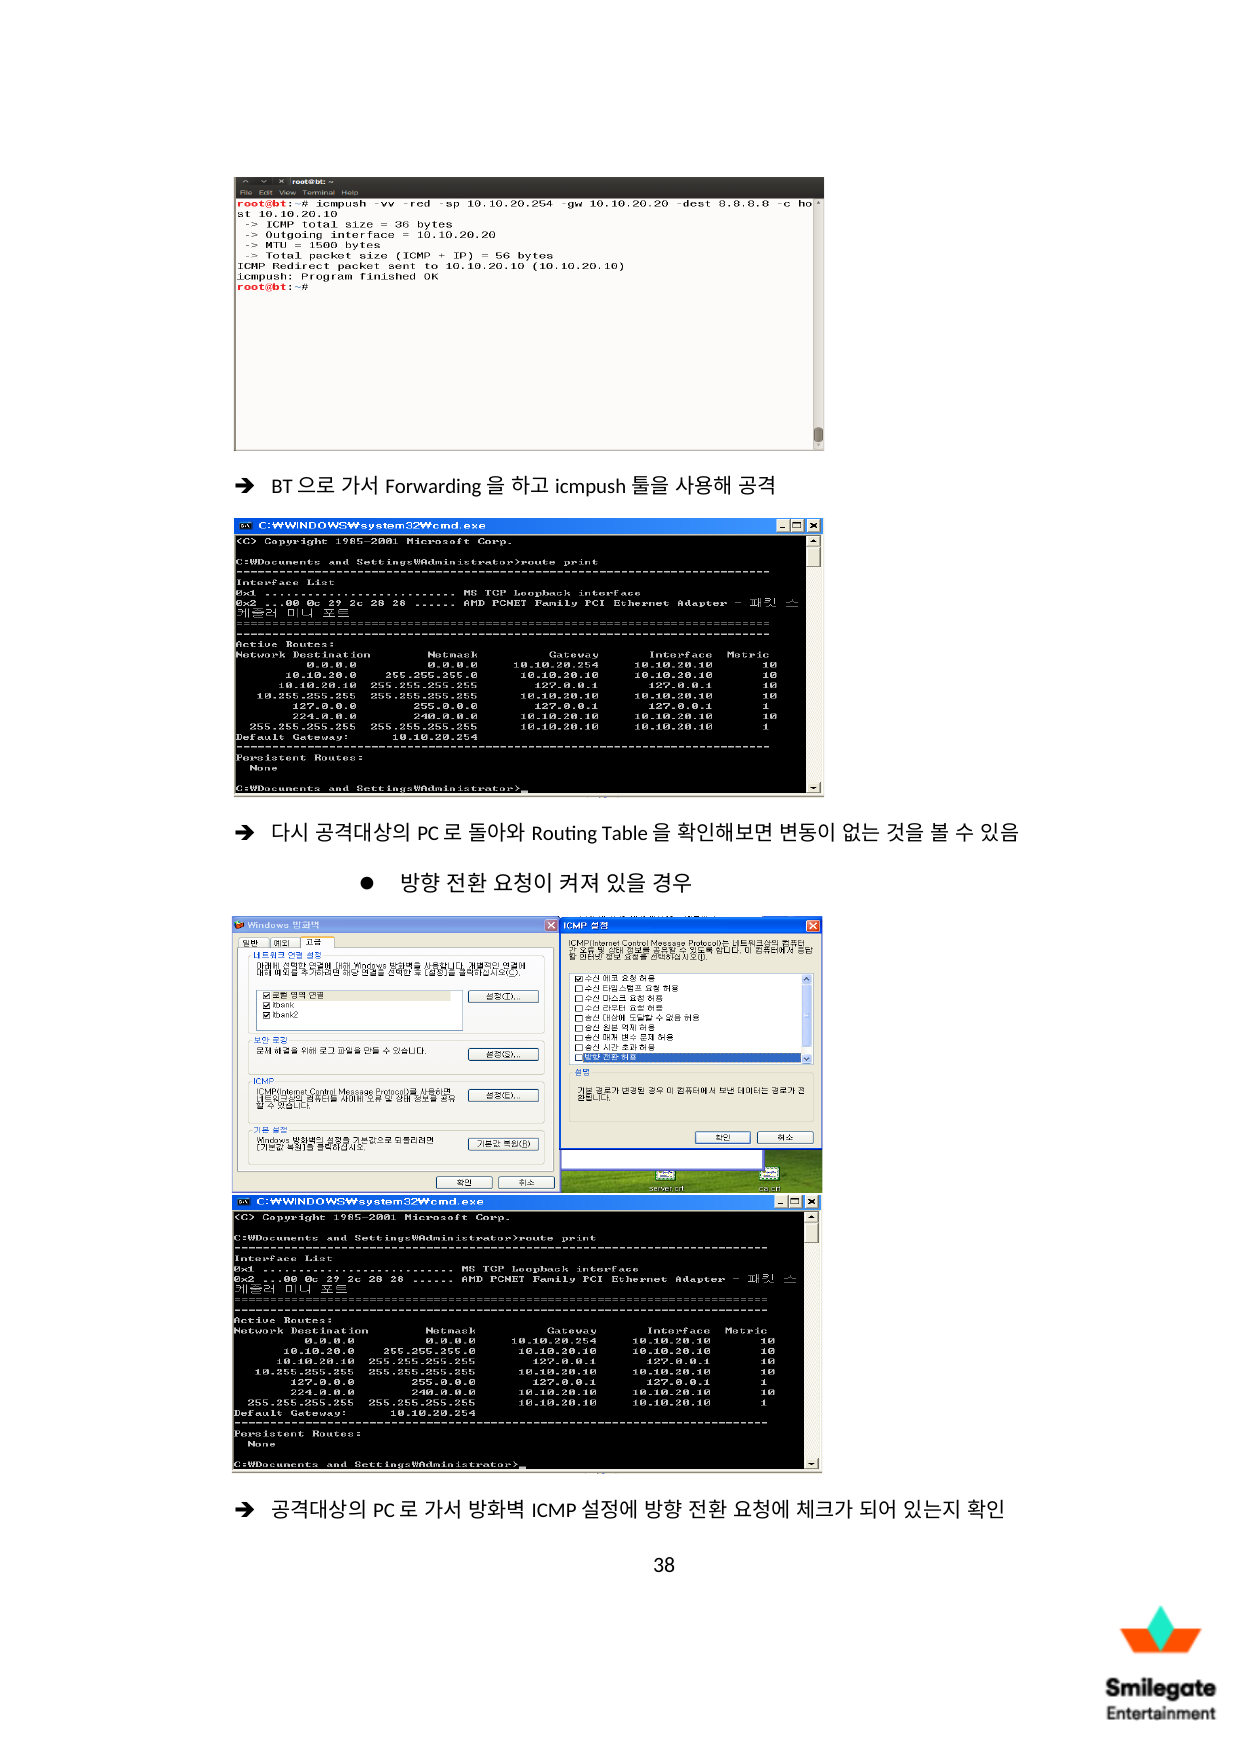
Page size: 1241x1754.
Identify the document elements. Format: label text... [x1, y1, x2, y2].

list 방향 전환 요청이 켜져 있을 경우 [359, 866, 1090, 897]
picture [231, 1195, 823, 1474]
picture [233, 518, 825, 798]
list BT으로 가서 Forwarding을 하고 icmpush 툴을 사용해 공격 [234, 469, 1090, 499]
picture [233, 177, 825, 451]
picture [231, 916, 823, 1193]
list 공격대상의 PC로 가서 방화벽 ICMP 설정에 방향 전환 요청에 체크가 되어 있는지 확인 [234, 1493, 1090, 1523]
picture [1090, 1604, 1228, 1733]
list 다시 공격대상의 PC로 돌아와 Routing Table을 확인해보면 변동이 없는 것을 볼 수 있음 [234, 816, 1090, 847]
